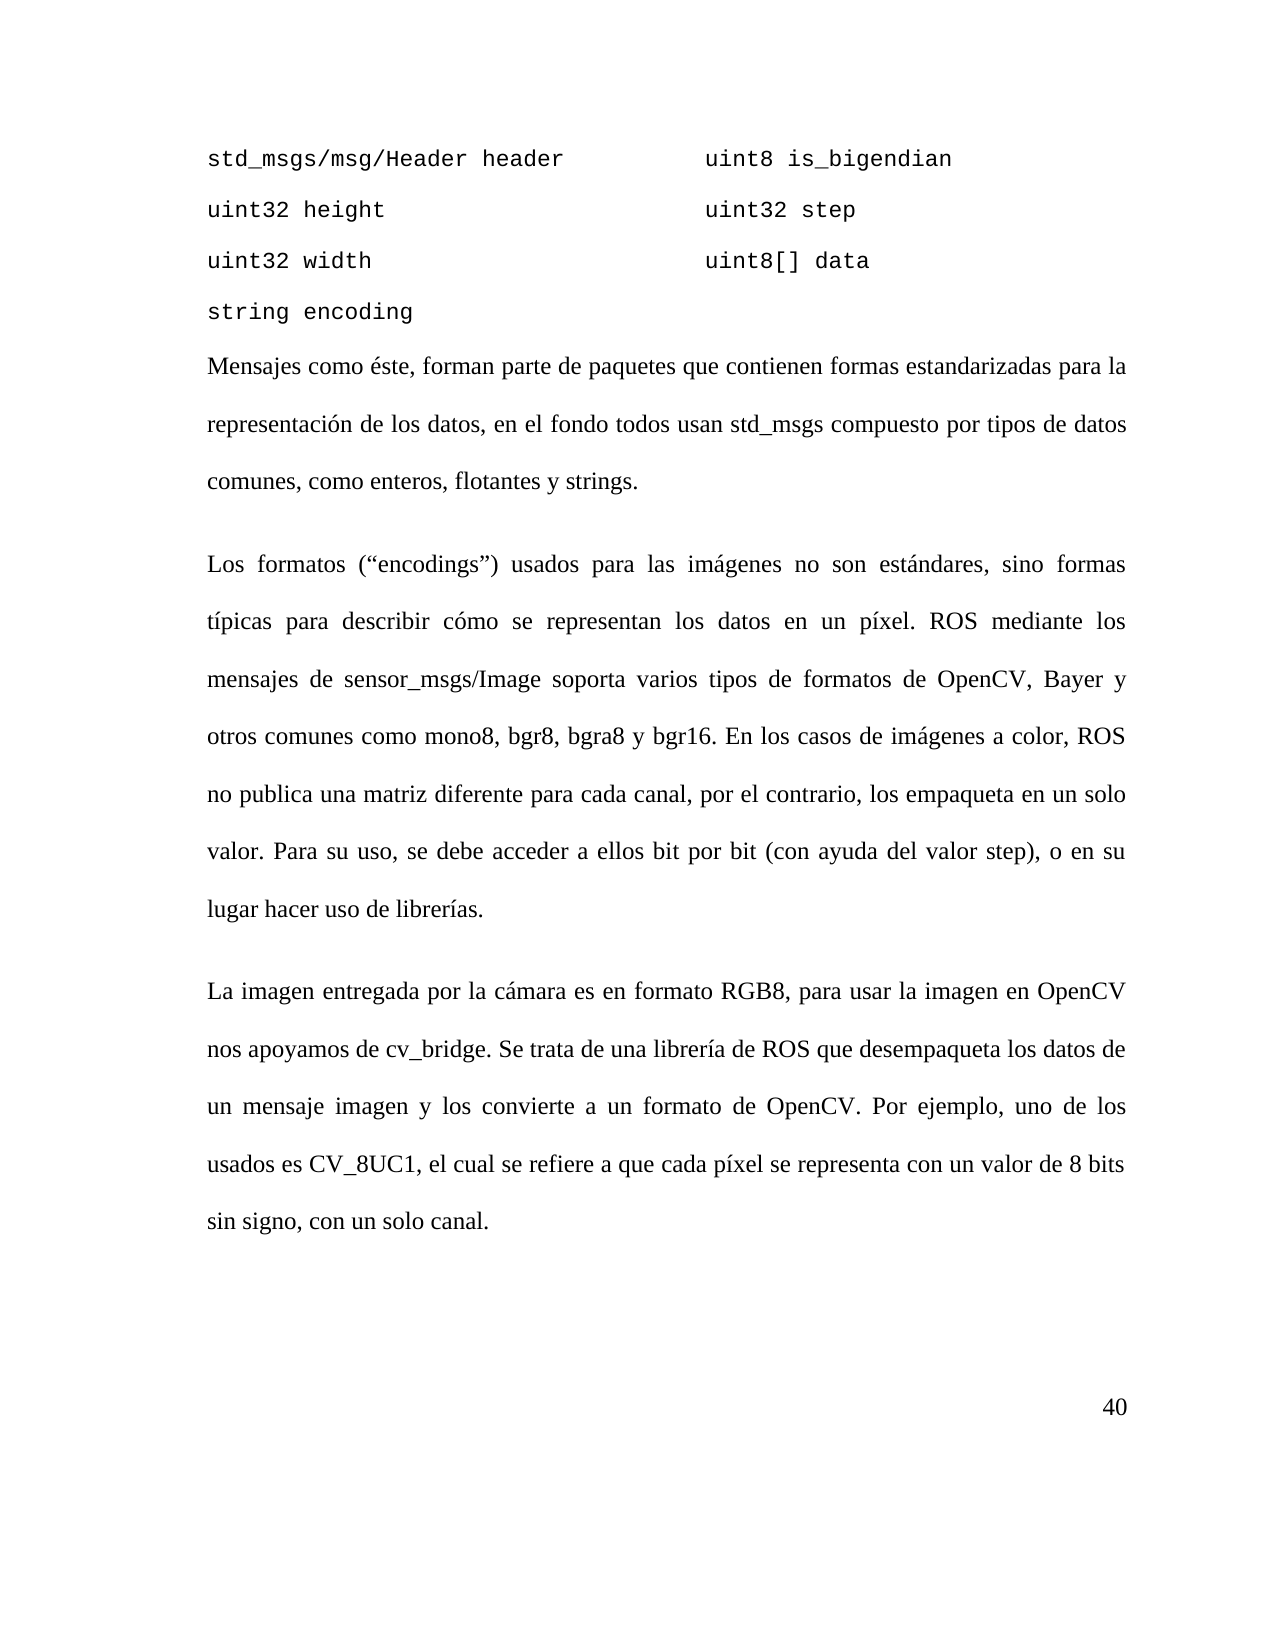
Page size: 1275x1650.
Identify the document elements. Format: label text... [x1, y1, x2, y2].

text std_msgs/msg/Header header [207, 148, 629, 174]
text Mensajes como éste, forman parte de paquetes que contienen formas estandarizadas para la representación de los datos, en el fondo todos usan std_msgs compuesto por tipos de datos comunes, como enteros, flotantes y strings. [207, 351, 1127, 495]
text string encoding [207, 301, 629, 326]
text La imagen entregada por la cámara es en formato RGB8, para usar la imagen en OpenCV nos apoyamos de cv_bridge. Se trata de una librería de ROS que desempaqueta los datos de un mensaje imagen y los convierte a un formato de OpenCV. Por ejemplo, uno de los usados es CV_8UC1, el cual se refiere a que cada píxel se representa con un valor de 8 bits sin signo, con un solo canal. [207, 976, 1127, 1235]
text uint32 width [207, 249, 629, 276]
text uint8[] data [704, 249, 1127, 276]
text Los formatos (“encodings”) usados para las imágenes no son estándares, sino formas típicas para describir cómo se representan los datos en un píxel. ROS mediante los mensajes de sensor_msgs/Image soporta varios tipos de formatos de OpenCV, Bayer y otros comunes como mono8, bgr8, bgra8 y bgr16. En los casos de imágenes a color, ROS no publica una matriz diferente para cada canal, por el contrario, los empaqueta en un solo valor. Para su uso, se debe acceder a ellos bit por bit (con ayuda del valor step), o en su lugar hacer uso de librerías. [207, 549, 1127, 923]
text uint32 step [704, 199, 1127, 224]
text uint8 is_bigendian [704, 148, 1127, 174]
text uint32 height [207, 199, 629, 224]
